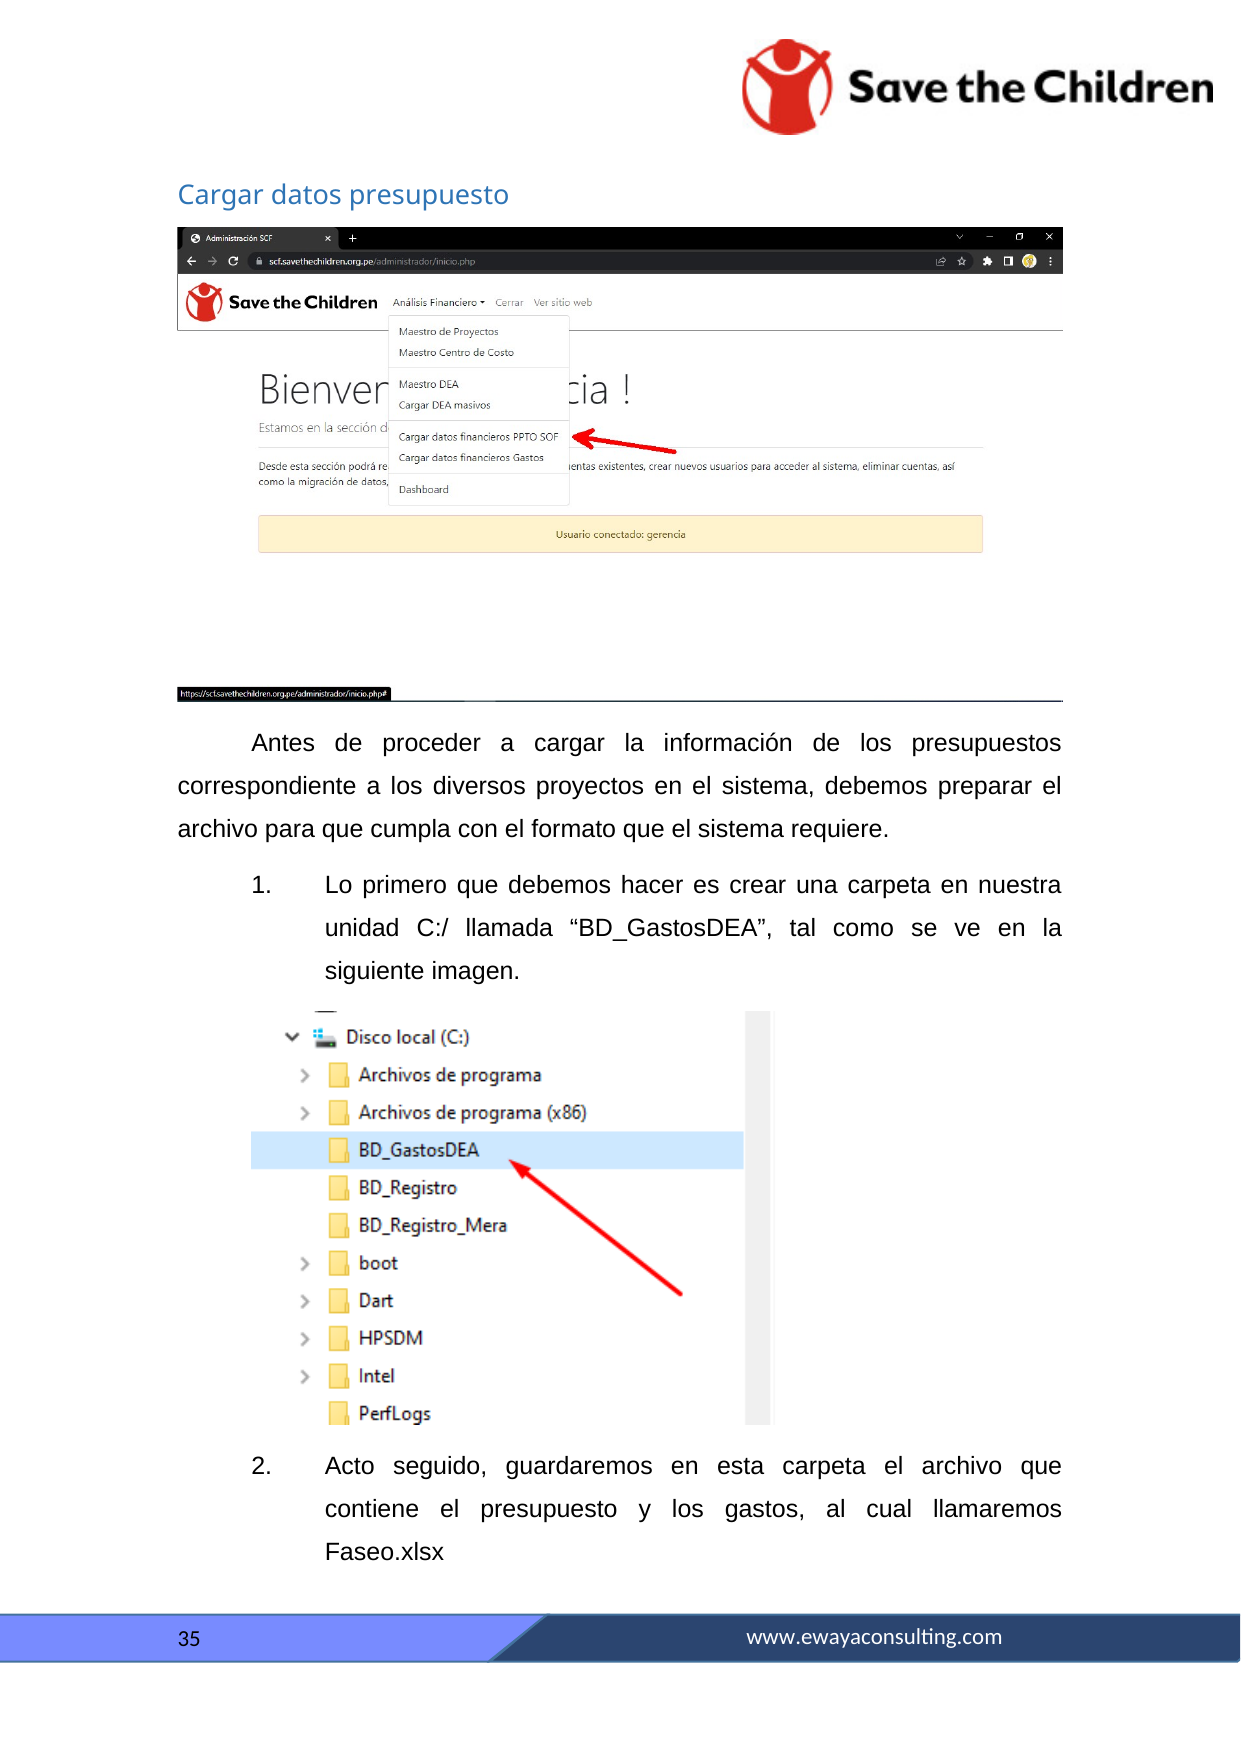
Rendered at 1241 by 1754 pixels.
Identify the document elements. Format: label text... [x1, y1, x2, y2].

text Antes de proceder a cargar la información de los presupuestos correspondiente a los diversos proyectos en el sistema, debemos preparar el archivo para que cumpla con el formato que el sistema requiere. [177, 728, 1063, 843]
list Lo primero que debemos hacer es crear una carpeta en nuestra unidad C:/ llamada “BD_GastosDEA”, tal como se ve en la siguiente imagen. [251, 870, 1063, 985]
list Acto seguido, guardaremos en esta carpeta el archivo que contiene el presupuesto y los gastos, al cual llamaremos Faseo.xlsx [251, 1451, 1063, 1566]
picture [742, 39, 1213, 135]
picture [251, 1011, 783, 1425]
subtitle Cargar datos presupuesto [177, 176, 1063, 212]
picture [177, 227, 1063, 702]
